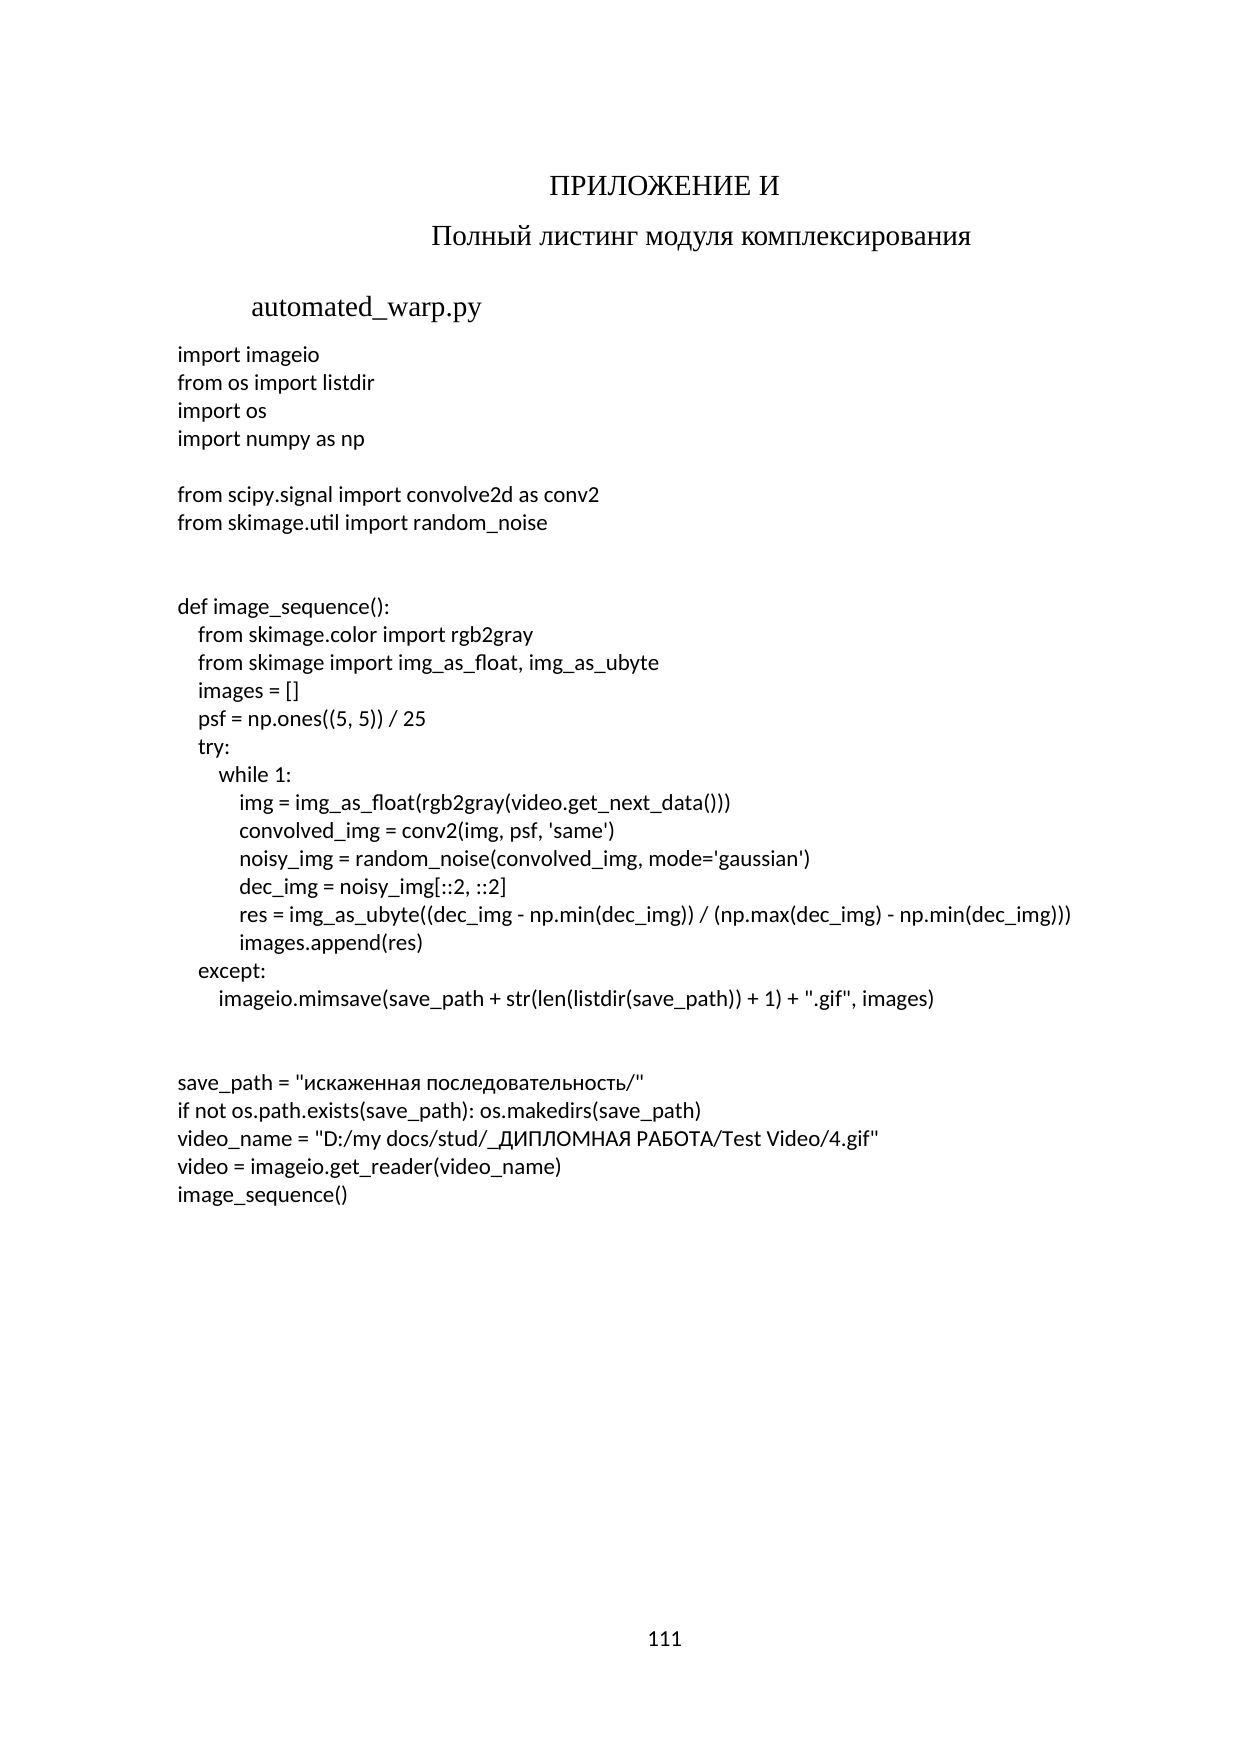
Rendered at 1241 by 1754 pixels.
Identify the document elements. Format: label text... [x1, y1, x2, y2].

text video_name = "D:/my docs/stud/_ДИПЛОМНАЯ РАБОТА/Test Video/4.gif" [177, 1124, 1152, 1152]
text Приложение И [177, 168, 1152, 202]
text res = img_as_ubyte((dec_img - np.min(dec_img)) / (np.max(dec_img) - np.min(dec_img))) [177, 900, 1152, 928]
text images = [] [177, 676, 1152, 704]
text dec_img = noisy_img[::2, ::2] [177, 872, 1152, 900]
text Полный листинг модуля комплексирования [251, 218, 1152, 252]
text try: [177, 732, 1152, 760]
text import numpy as np [177, 424, 1152, 452]
text imageio.mimsave(save_path + str(len(listdir(save_path)) + 1) + ".gif", images) [177, 984, 1152, 1012]
text convolved_img = conv2(img, psf, 'same') [177, 816, 1152, 844]
text image_sequence() [177, 1181, 1152, 1208]
text images.append(res) [177, 928, 1152, 956]
text except: [177, 956, 1152, 984]
text img = img_as_float(rgb2gray(video.get_next_data())) [177, 788, 1152, 816]
text from os import listdir [177, 368, 1152, 396]
text import os [177, 396, 1152, 424]
text while 1: [177, 760, 1152, 788]
text save_path = "искаженная последовательность/" [177, 1068, 1152, 1096]
text automated_warp.py [177, 289, 1152, 323]
text from scipy.signal import convolve2d as conv2 [177, 480, 1152, 508]
text from skimage.color import rgb2gray [177, 620, 1152, 648]
text psf = np.ones((5, 5)) / 25 [177, 704, 1152, 732]
text def image_sequence(): [177, 592, 1152, 620]
text import imageio [177, 340, 1152, 368]
text from skimage import img_as_float, img_as_ubyte [177, 648, 1152, 676]
text if not os.path.exists(save_path): os.makedirs(save_path) [177, 1096, 1152, 1124]
text noisy_img = random_noise(convolved_img, mode='gaussian') [177, 844, 1152, 872]
text video = imageio.get_reader(video_name) [177, 1152, 1152, 1181]
text from skimage.util import random_noise [177, 508, 1152, 536]
